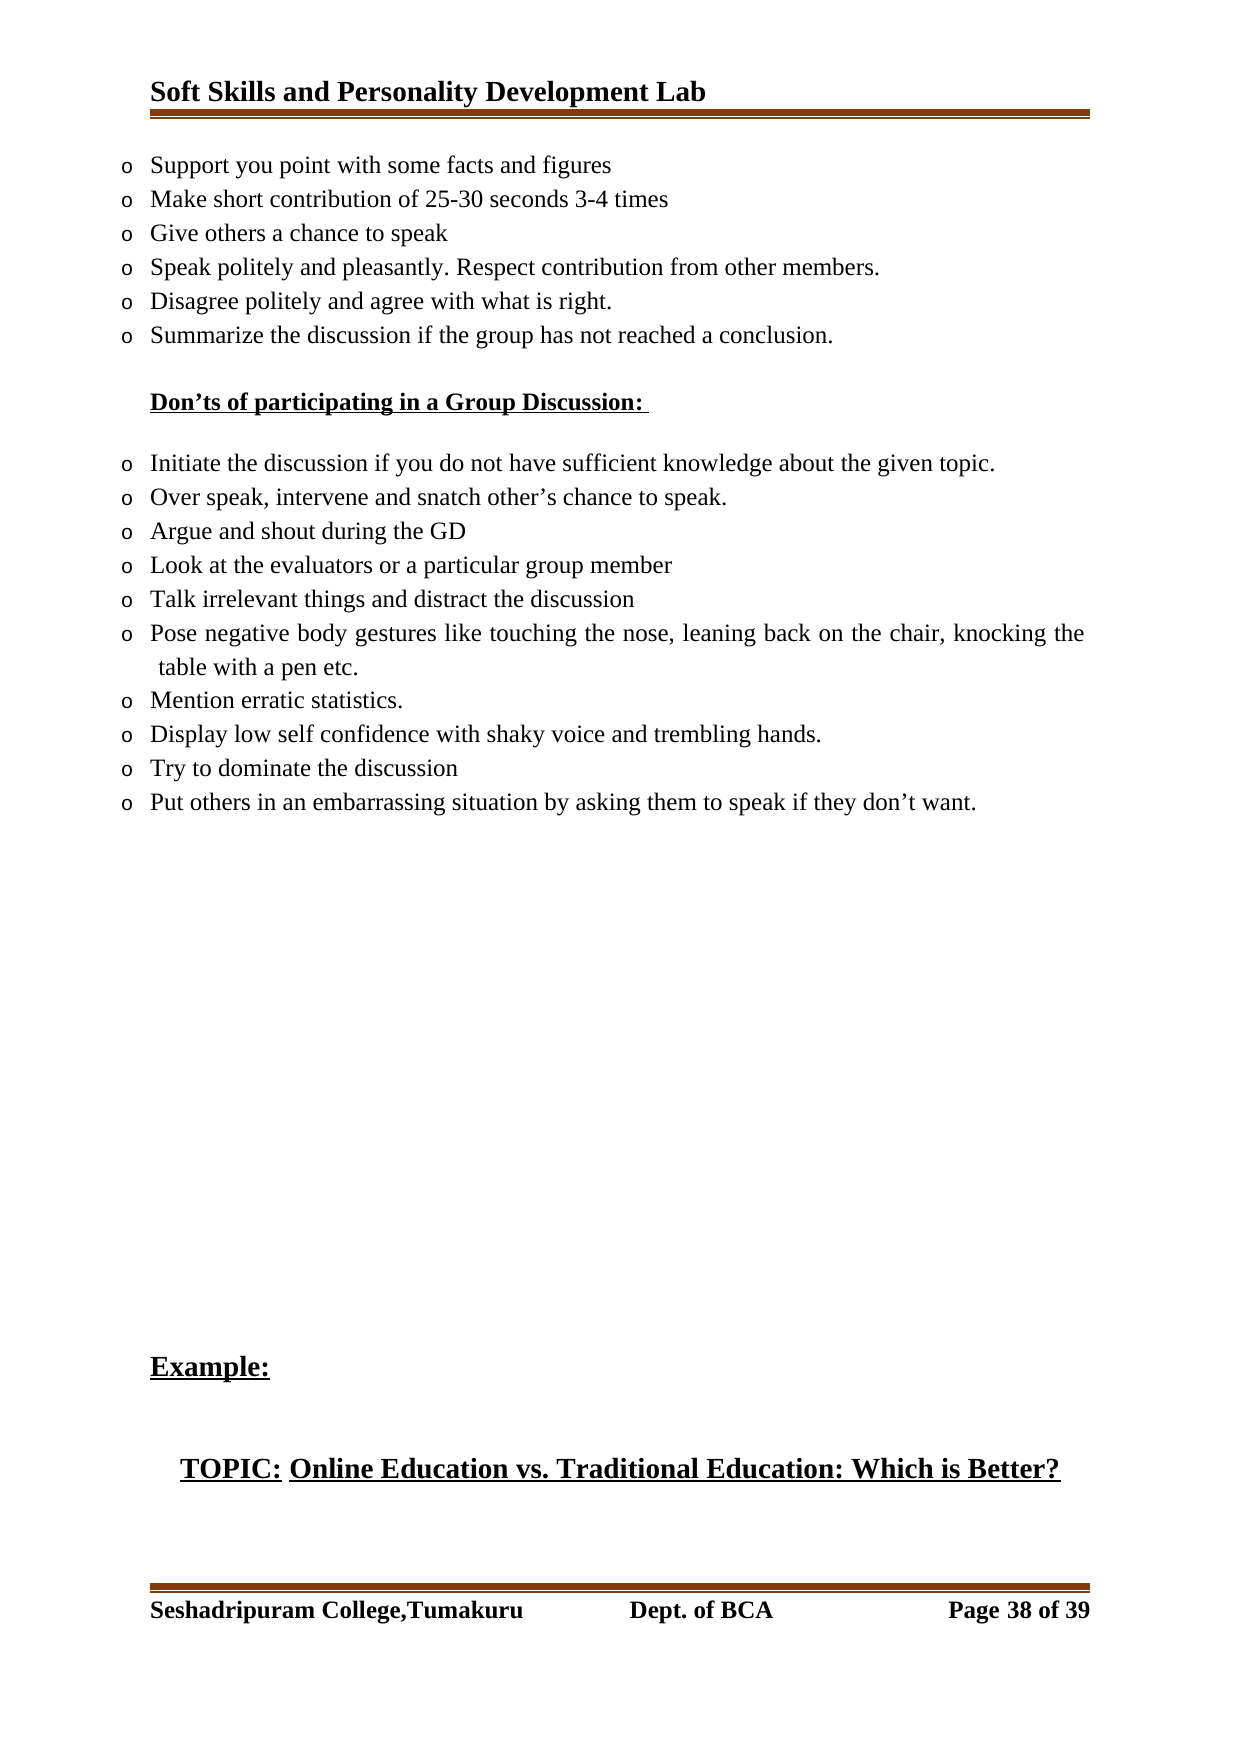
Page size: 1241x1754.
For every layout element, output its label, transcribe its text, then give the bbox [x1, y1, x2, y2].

list Give others a chance to speak [121, 218, 1086, 247]
list Talk irrelevant things and distract the discussion [121, 584, 1086, 614]
text Don’ts of participating in a Group Discussion: [635, 387, 1090, 416]
list Look at the evaluators or a particular group member [121, 550, 1086, 580]
list Make short contribution of 25-30 seconds 3-4 times [121, 184, 1086, 213]
text TOPIC: Online Education vs. Traditional Education: Which is Better? [150, 1451, 1090, 1485]
list Summarize the discussion if the group has not reached a conclusion. [121, 320, 1086, 349]
list Argue and shout during the GD [121, 516, 1086, 546]
list Put others in an embarrassing situation by asking them to speak if they don’t want. [121, 787, 1086, 817]
list Initiate the discussion if you do not have sufficient knowledge about the given topic. [121, 448, 1086, 478]
list Speak politely and pleasantly. Respect contribution from other members. [121, 252, 1086, 281]
list Mention erratic statistics. [121, 685, 1086, 715]
list Support you point with some facts and figures [121, 150, 1086, 179]
list Disagree politely and agree with what is right. [121, 286, 1086, 315]
list Over speak, intervene and snatch other’s chance to speak. [121, 482, 1086, 512]
list Display low self confidence with shaky voice and trembling hands. [121, 719, 1086, 749]
text Example: [150, 1349, 1090, 1383]
list Pose negative body gestures like touching the nose, leaning back on the chair, knocking the table with a pen etc. [121, 618, 1086, 681]
list Try to dominate the discussion [121, 753, 1086, 783]
